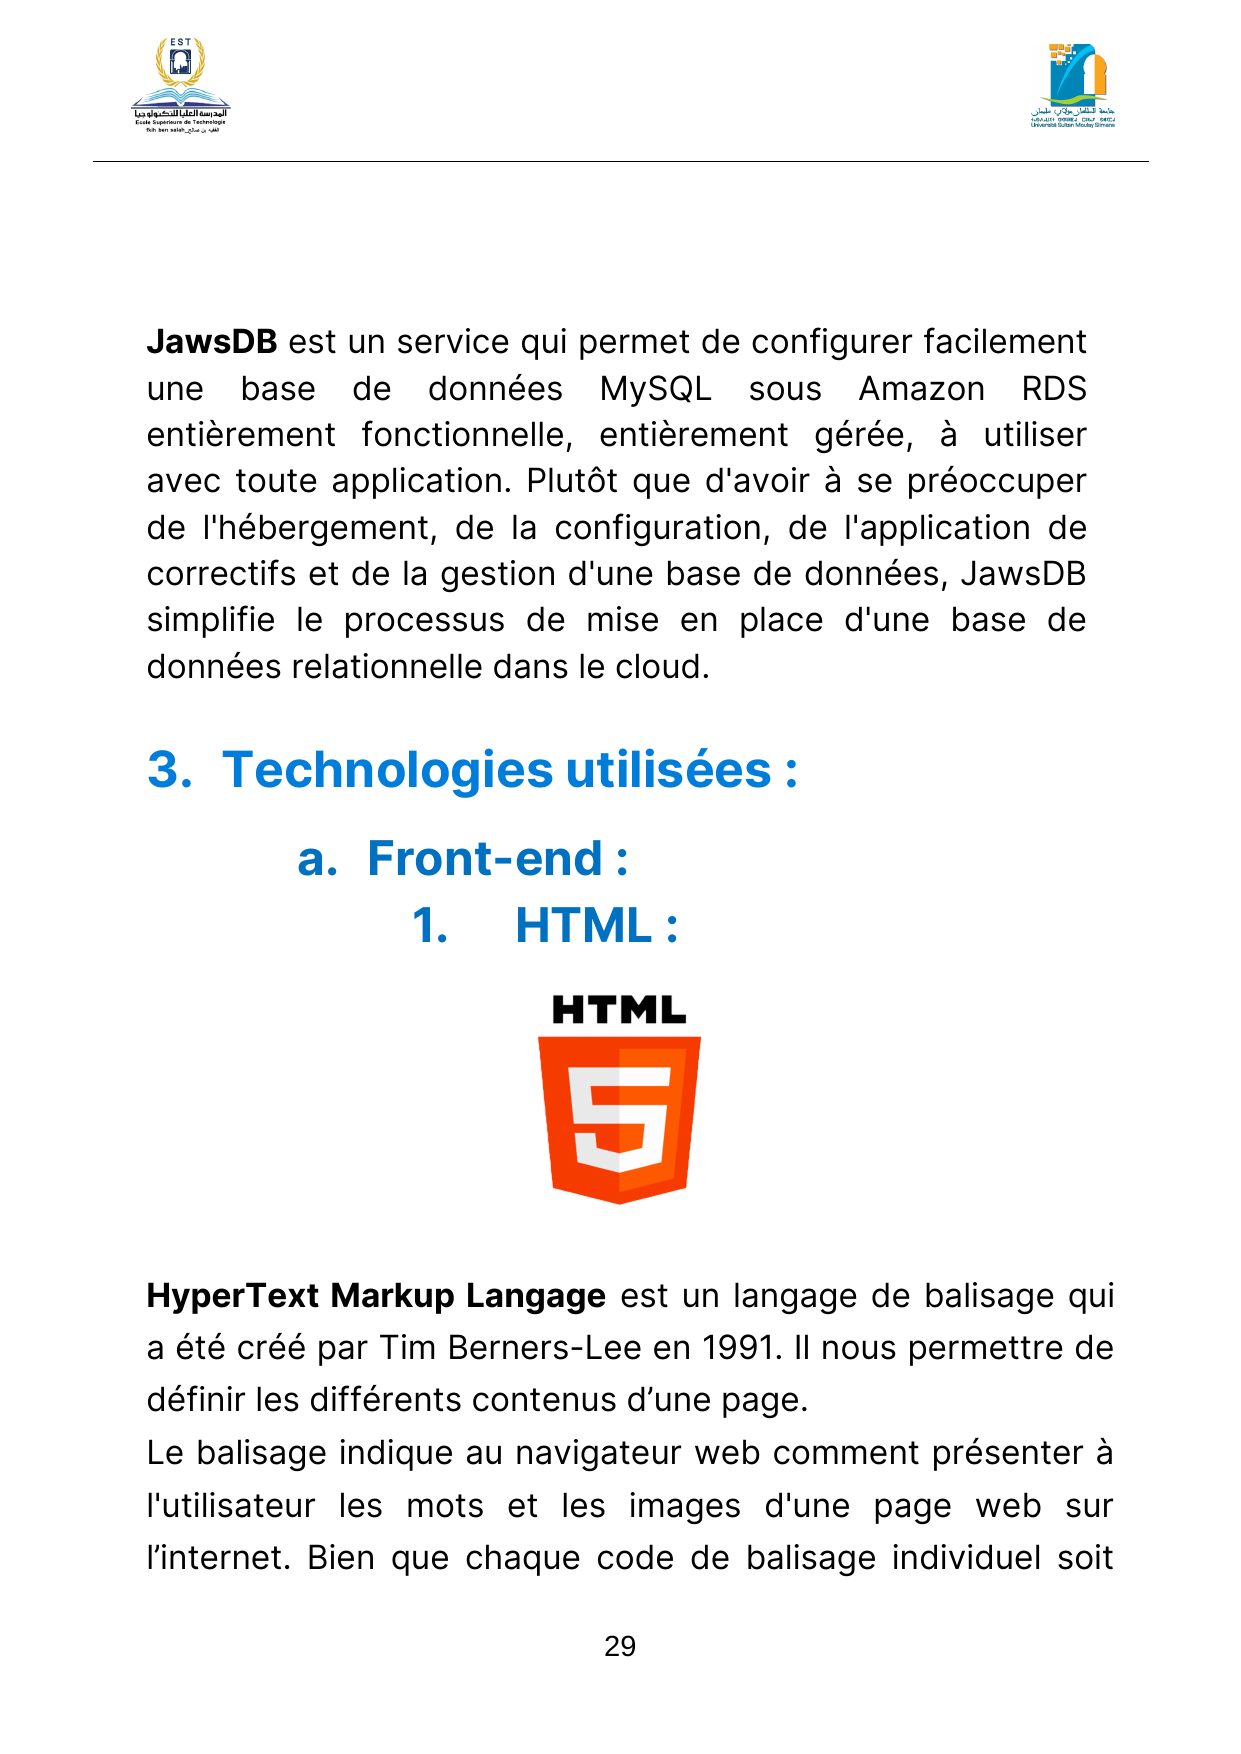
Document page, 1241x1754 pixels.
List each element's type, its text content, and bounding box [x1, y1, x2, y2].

list HyperText Markup Langage est un langage de balisage qui a été créé par Tim Berners-Lee en 1991. Il nous permettre de définir les différents contenus d’une page. [146, 1275, 1115, 1420]
picture [530, 980, 710, 1215]
list Technologies utilisées : [146, 738, 1089, 799]
picture [126, 23, 236, 149]
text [146, 1432, 1115, 1577]
text JawsDB est un service qui permet de configurer facilement une base de données MySQL sous Amazon RDS entièrement fonctionnelle, entièrement gérée, à utiliser avec toute application. Plutôt que d'avoir à se préoccuper de l'hébergement, de la configuration, de l'application de correctifs et de la gestion d'une base de données, JawsDB simplifie le processus de mise en place d'une base de données relationnelle dans le cloud. [146, 321, 1088, 686]
picture [1031, 44, 1115, 128]
list HTML : [412, 896, 1088, 954]
list Front-end : [297, 829, 1088, 887]
